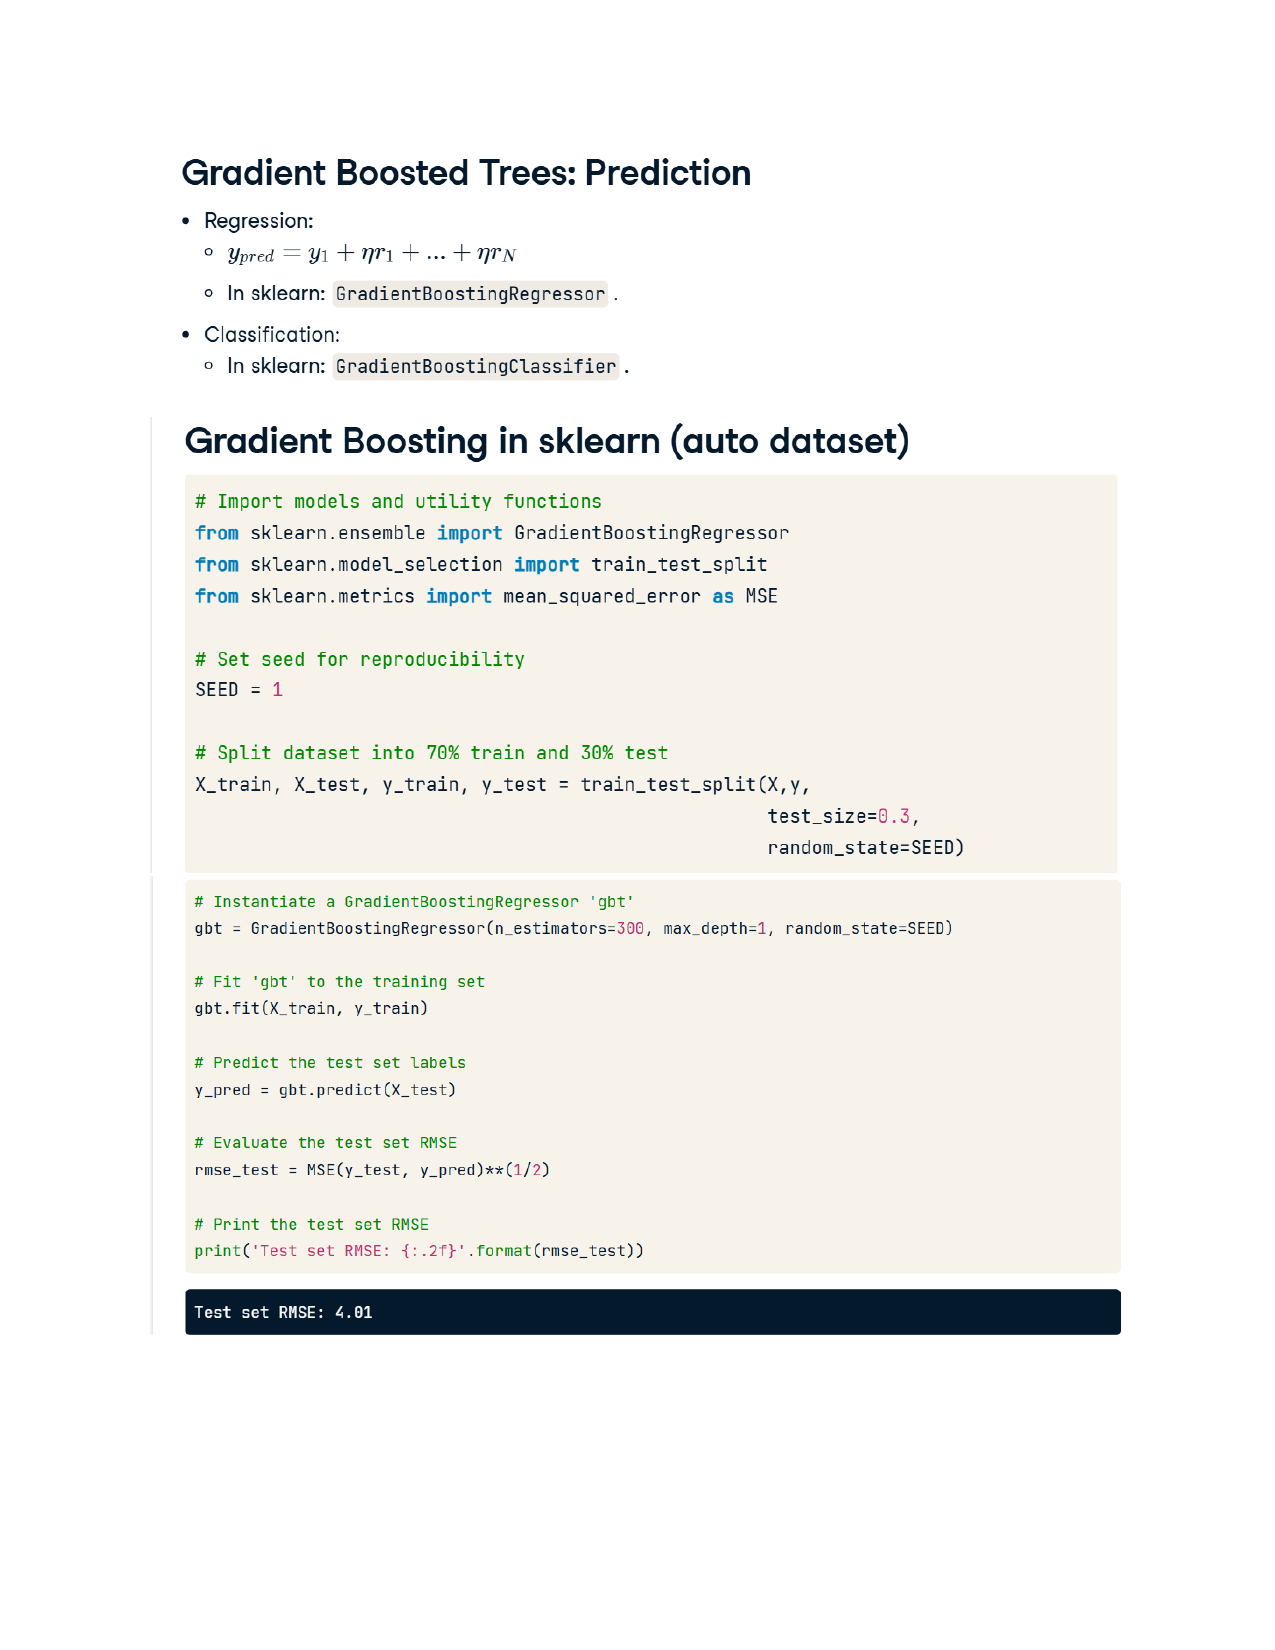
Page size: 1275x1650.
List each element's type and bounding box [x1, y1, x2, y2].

picture [150, 417, 1146, 873]
picture [150, 876, 1149, 1335]
picture [150, 150, 1125, 381]
